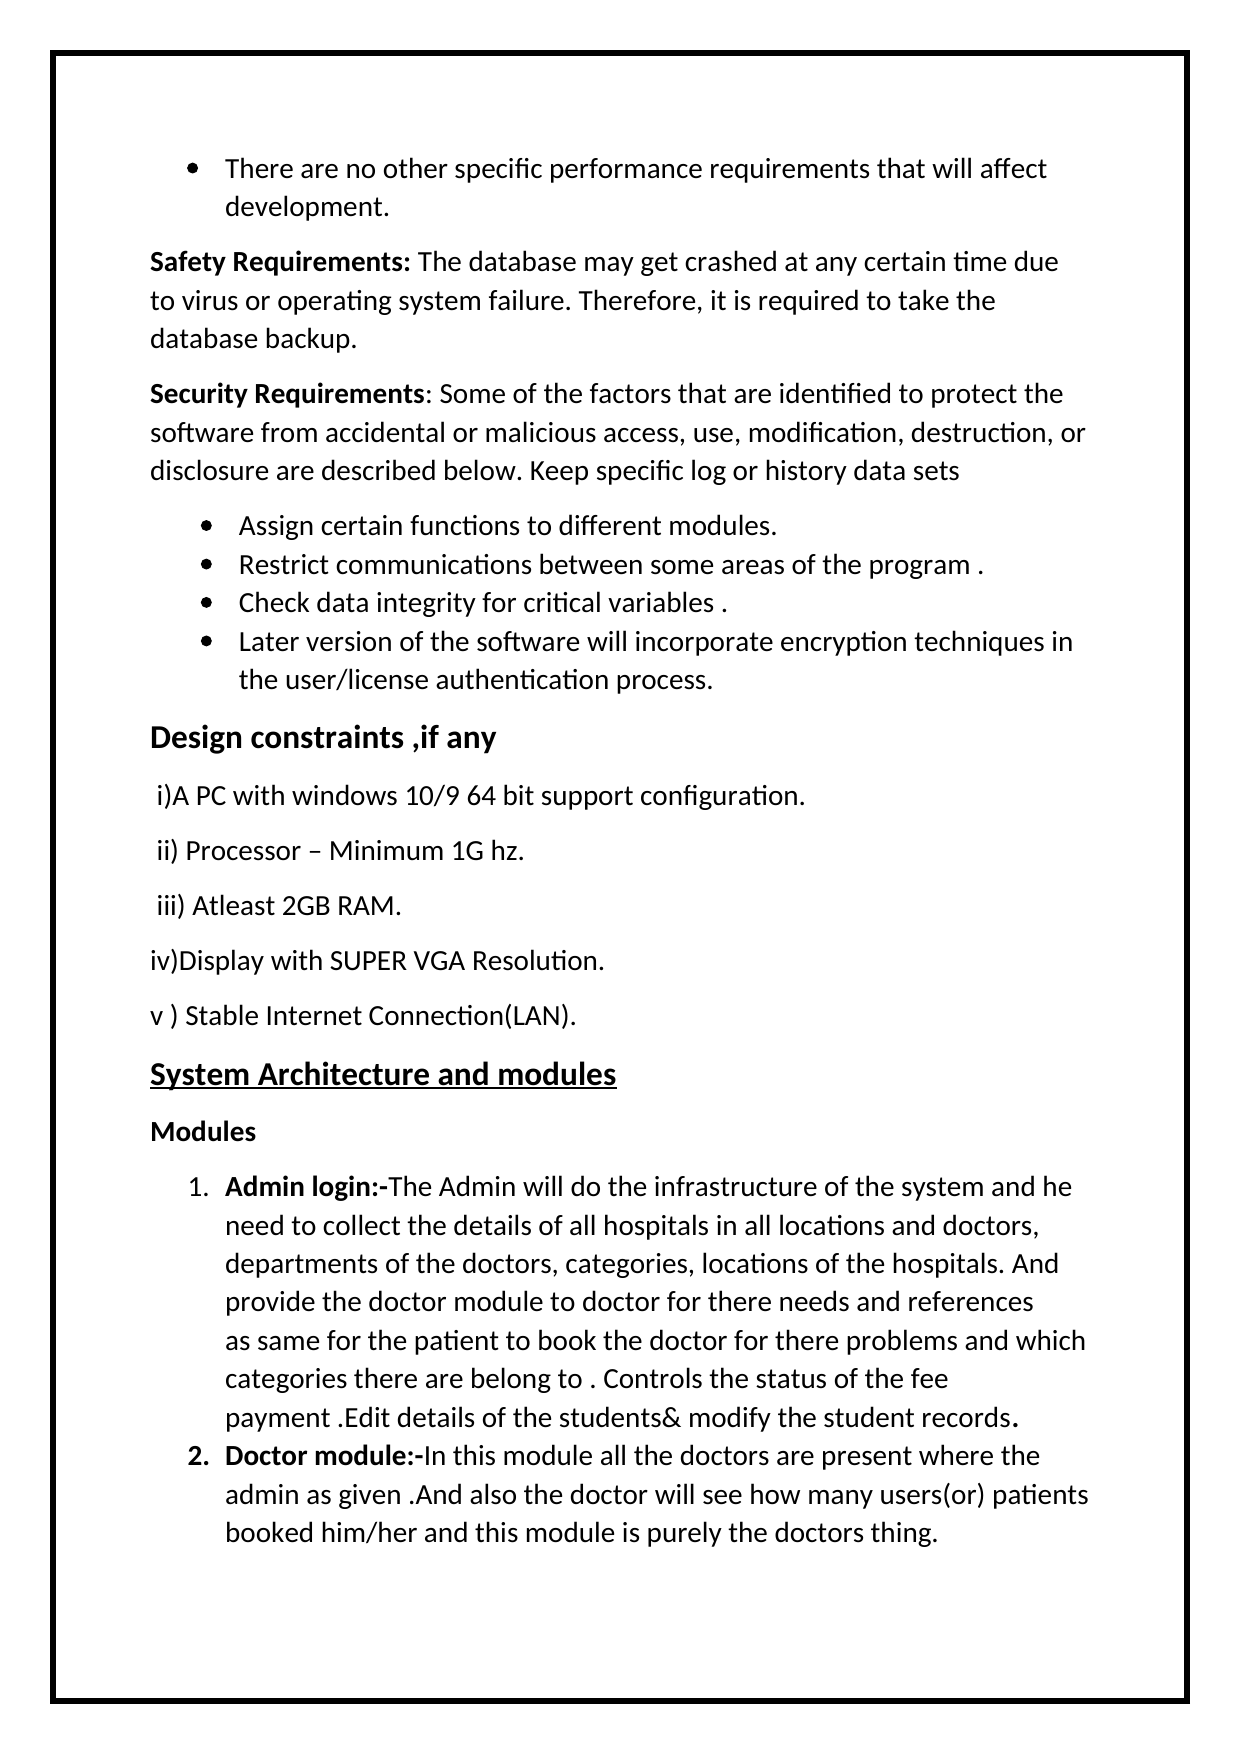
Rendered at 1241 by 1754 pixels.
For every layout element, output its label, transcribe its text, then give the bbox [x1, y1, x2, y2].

list Assign certain functions to different modules. [201, 507, 1090, 543]
text Security Requirements: Some of the factors that are identified to protect the software from accidental or malicious access, use, modification, destruction, or disclosure are described below. Keep specific log or history data sets [150, 376, 1090, 488]
text Safety Requirements: The database may get crashed at any certain time due to virus or operating system failure. Therefore, it is required to take the database backup. [150, 243, 1090, 356]
list Restrict communications between some areas of the program . [201, 546, 1090, 582]
list Admin login:-The Admin will do the infrastructure of the system and he need to collect the details of all hospitals in all locations and doctors, departments of the doctors, categories, locations of the hospitals. And provide the doctor module to doctor for there needs and references [187, 1168, 1090, 1319]
list Check data integrity for critical variables . [201, 584, 1090, 620]
text Design constraints ,if any [150, 716, 1090, 757]
text i)A PC with windows 10/9 64 bit support configuration. [150, 777, 1090, 813]
text iii) Atleast 2GB RAM. [150, 887, 1090, 923]
text iv)Display with SUPER VGA Resolution. [150, 942, 1090, 978]
text Modules [150, 1113, 1090, 1149]
text System Architecture and modules [150, 1052, 1090, 1093]
list Doctor module:-In this module all the doctors are present where the admin as given .And also the doctor will see how many users(or) patients booked him/her and this module is purely the doctors thing. [187, 1437, 1090, 1550]
text ii) Processor – Minimum 1G hz. [150, 832, 1090, 868]
list Later version of the software will incorporate encryption techniques in the user/license authentication process. [201, 623, 1090, 697]
list There are no other specific performance requirements that will affect development. [187, 150, 1090, 224]
text v ) Stable Internet Connection(LAN). [150, 997, 1090, 1033]
list as same for the patient to book the doctor for there problems and which categories there are belong to . Controls the status of the fee payment .Edit details of the students& modify the student records. [225, 1322, 1090, 1434]
